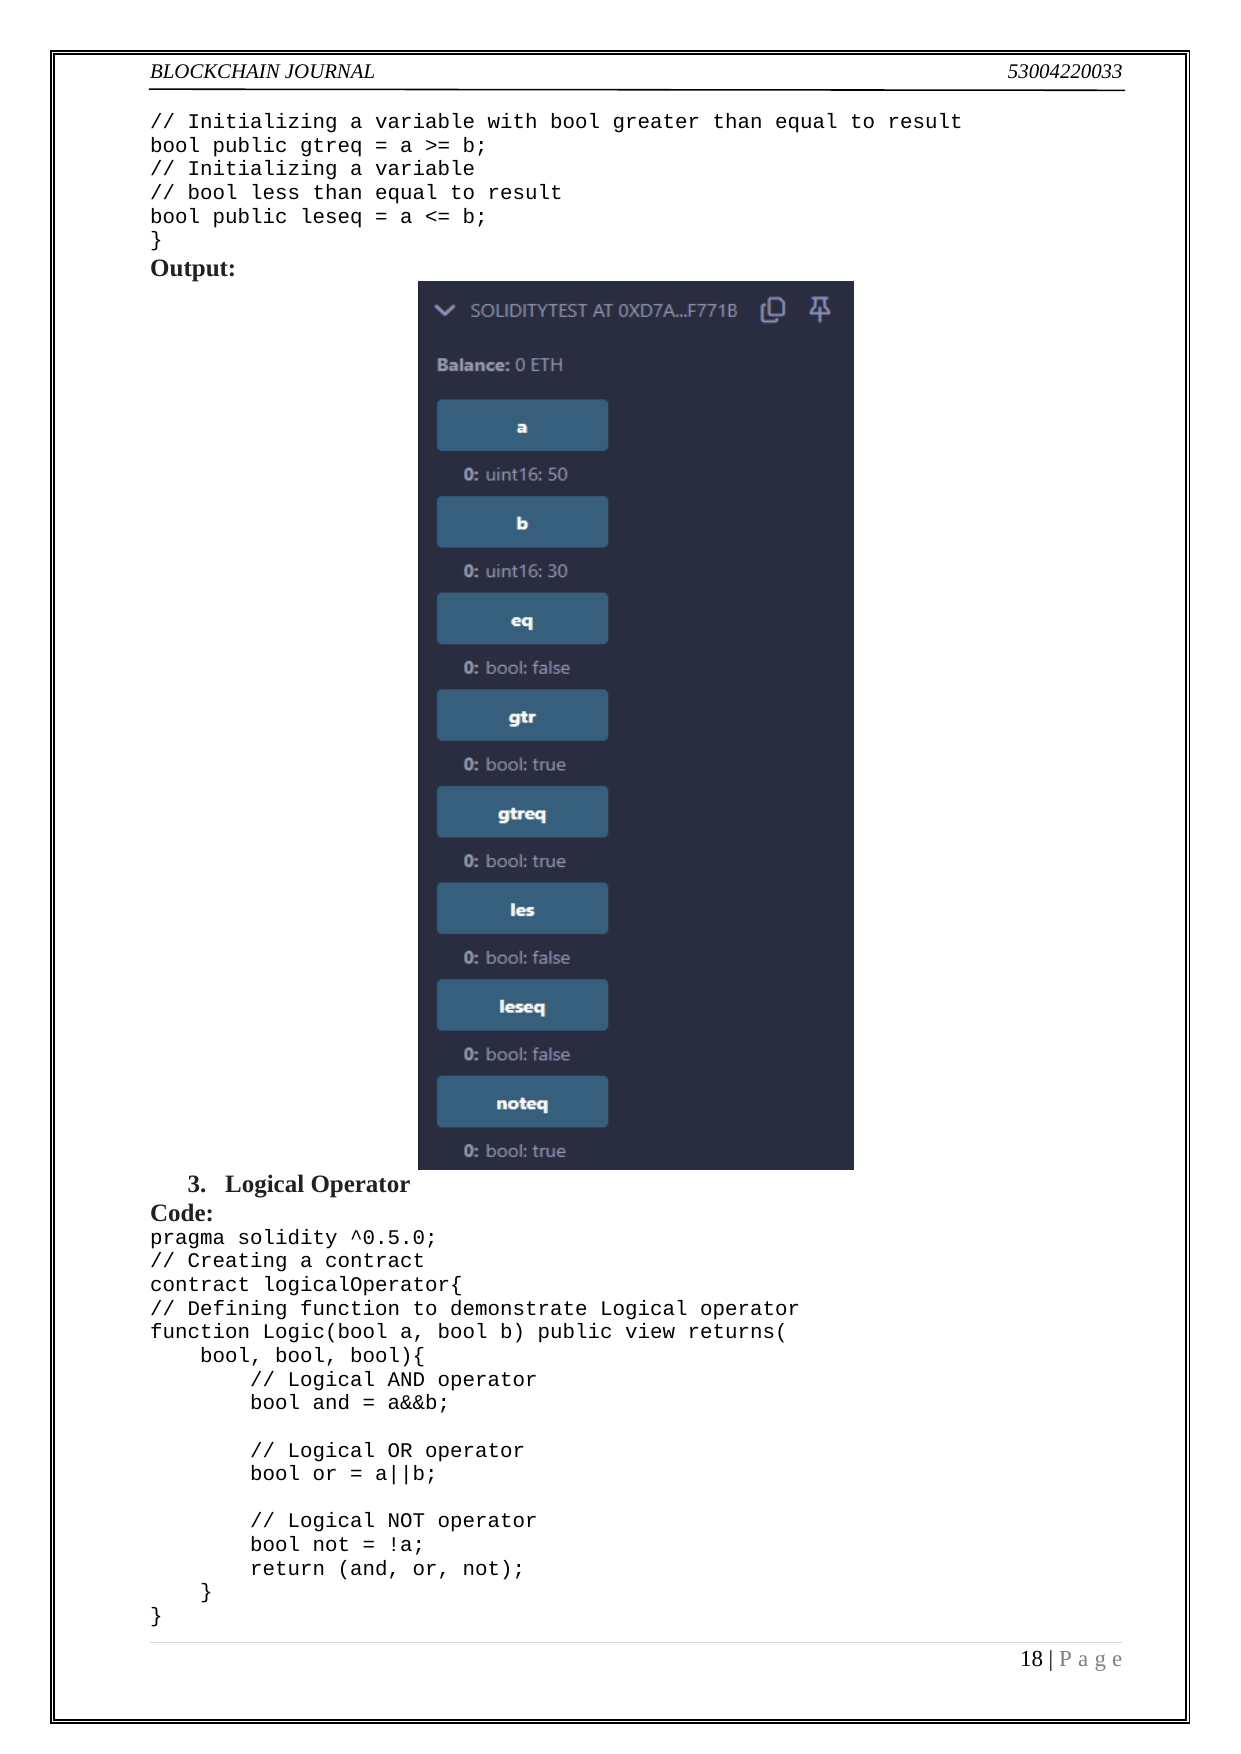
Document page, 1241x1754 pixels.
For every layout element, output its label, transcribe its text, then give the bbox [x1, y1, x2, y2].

text // Initializing a variable [150, 158, 1122, 182]
text pragma solidity ^0.5.0; [150, 1227, 1122, 1250]
text // Logical NOT operator [150, 1511, 1122, 1534]
text bool public gtreq = a >= b; [150, 135, 1122, 158]
text bool or = a||b; [150, 1463, 1122, 1487]
text bool, bool, bool){ [150, 1345, 1122, 1369]
text // Logical OR operator [150, 1439, 1122, 1463]
text } [150, 1581, 1122, 1605]
text contract logicalOperator{ [150, 1274, 1122, 1298]
text // bool less than equal to result [150, 182, 1122, 206]
text Code: [150, 1198, 1122, 1227]
text Output: [150, 253, 1122, 282]
text return (and, or, not); [150, 1558, 1122, 1581]
text // Initializing a variable with bool greater than equal to result [150, 111, 1122, 135]
text } [150, 229, 1122, 253]
text bool and = a&&b; [150, 1392, 1122, 1416]
text // Defining function to demonstrate Logical operator [150, 1298, 1122, 1321]
text // Creating a contract [150, 1250, 1122, 1274]
text function Logic(bool a, bool b) public view returns( [150, 1321, 1122, 1345]
list Logical Operator [187, 1169, 1122, 1198]
text bool public leseq = a <= b; [150, 206, 1122, 229]
text // Logical AND operator [150, 1369, 1122, 1392]
picture [418, 281, 854, 1170]
text bool not = !a; [150, 1534, 1122, 1558]
text } [150, 1605, 1122, 1629]
